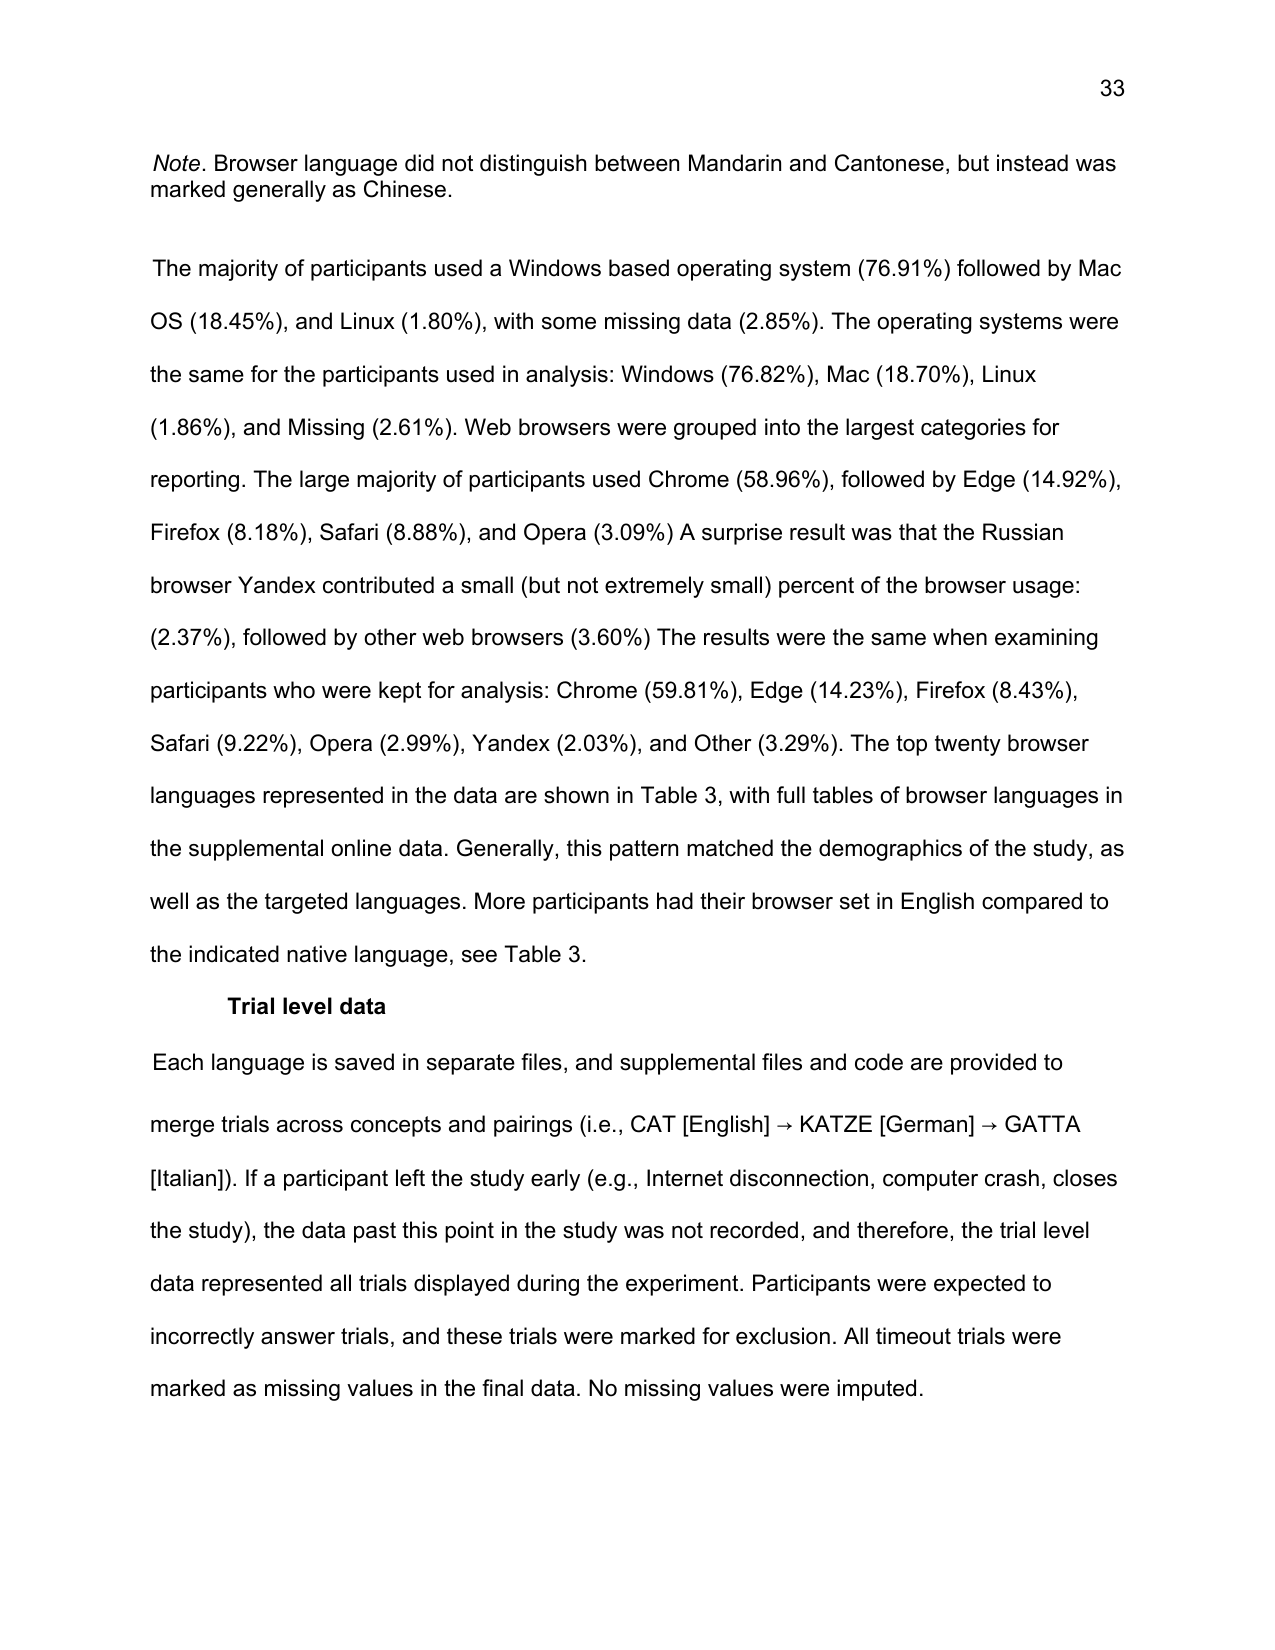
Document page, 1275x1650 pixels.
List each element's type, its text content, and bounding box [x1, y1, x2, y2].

text Note. Browser language did not distinguish between Mandarin and Cantonese, but instead was marked generally as Chinese. [150, 150, 1125, 203]
text The majority of participants used a Windows based operating system (76.91%) followed by Mac OS (18.45%), and Linux (1.80%), with some missing data (2.85%). The operating systems were the same for the participants used in analysis: Windows (76.82%), Mac (18.70%), Linux (1.86%), and Missing (2.61%). Web browsers were grouped into the largest categories for reporting. The large majority of participants used Chrome (58.96%), followed by Edge (14.92%), Firefox (8.18%), Safari (8.88%), and Opera (3.09%) A surprise result was that the Russian browser Yandex contributed a small (but not extremely small) percent of the browser usage: (2.37%), followed by other web browsers (3.60%) The results were the same when examining participants who were kept for analysis: Chrome (59.81%), Edge (14.23%), Firefox (8.43%), Safari (9.22%), Opera (2.99%), Yandex (2.03%), and Other (3.29%). The top twenty browser languages represented in the data are shown in Table 3, with full tables of browser languages in the supplemental online data. Generally, this pattern matched the demographics of the study, as well as the targeted languages. More participants had their browser set in English compared to the indicated native language, see Table 3. [150, 255, 1125, 967]
text Trial level data [225, 993, 1125, 1020]
text Each language is saved in separate files, and supplemental files and code are provided to merge trials across concepts and pairings (i.e., CAT [English] → KATZE [German] → GATTA [Italian]). If a participant left the study early (e.g., Internet disconnection, computer crash, closes the study), the data past this point in the study was not recorded, and therefore, the trial level data represented all trials displayed during the experiment. Participants were expected to incorrectly answer trials, and these trials were marked for exclusion. All timeout trials were marked as missing values in the final data. No missing values were imputed. [150, 1046, 1125, 1402]
